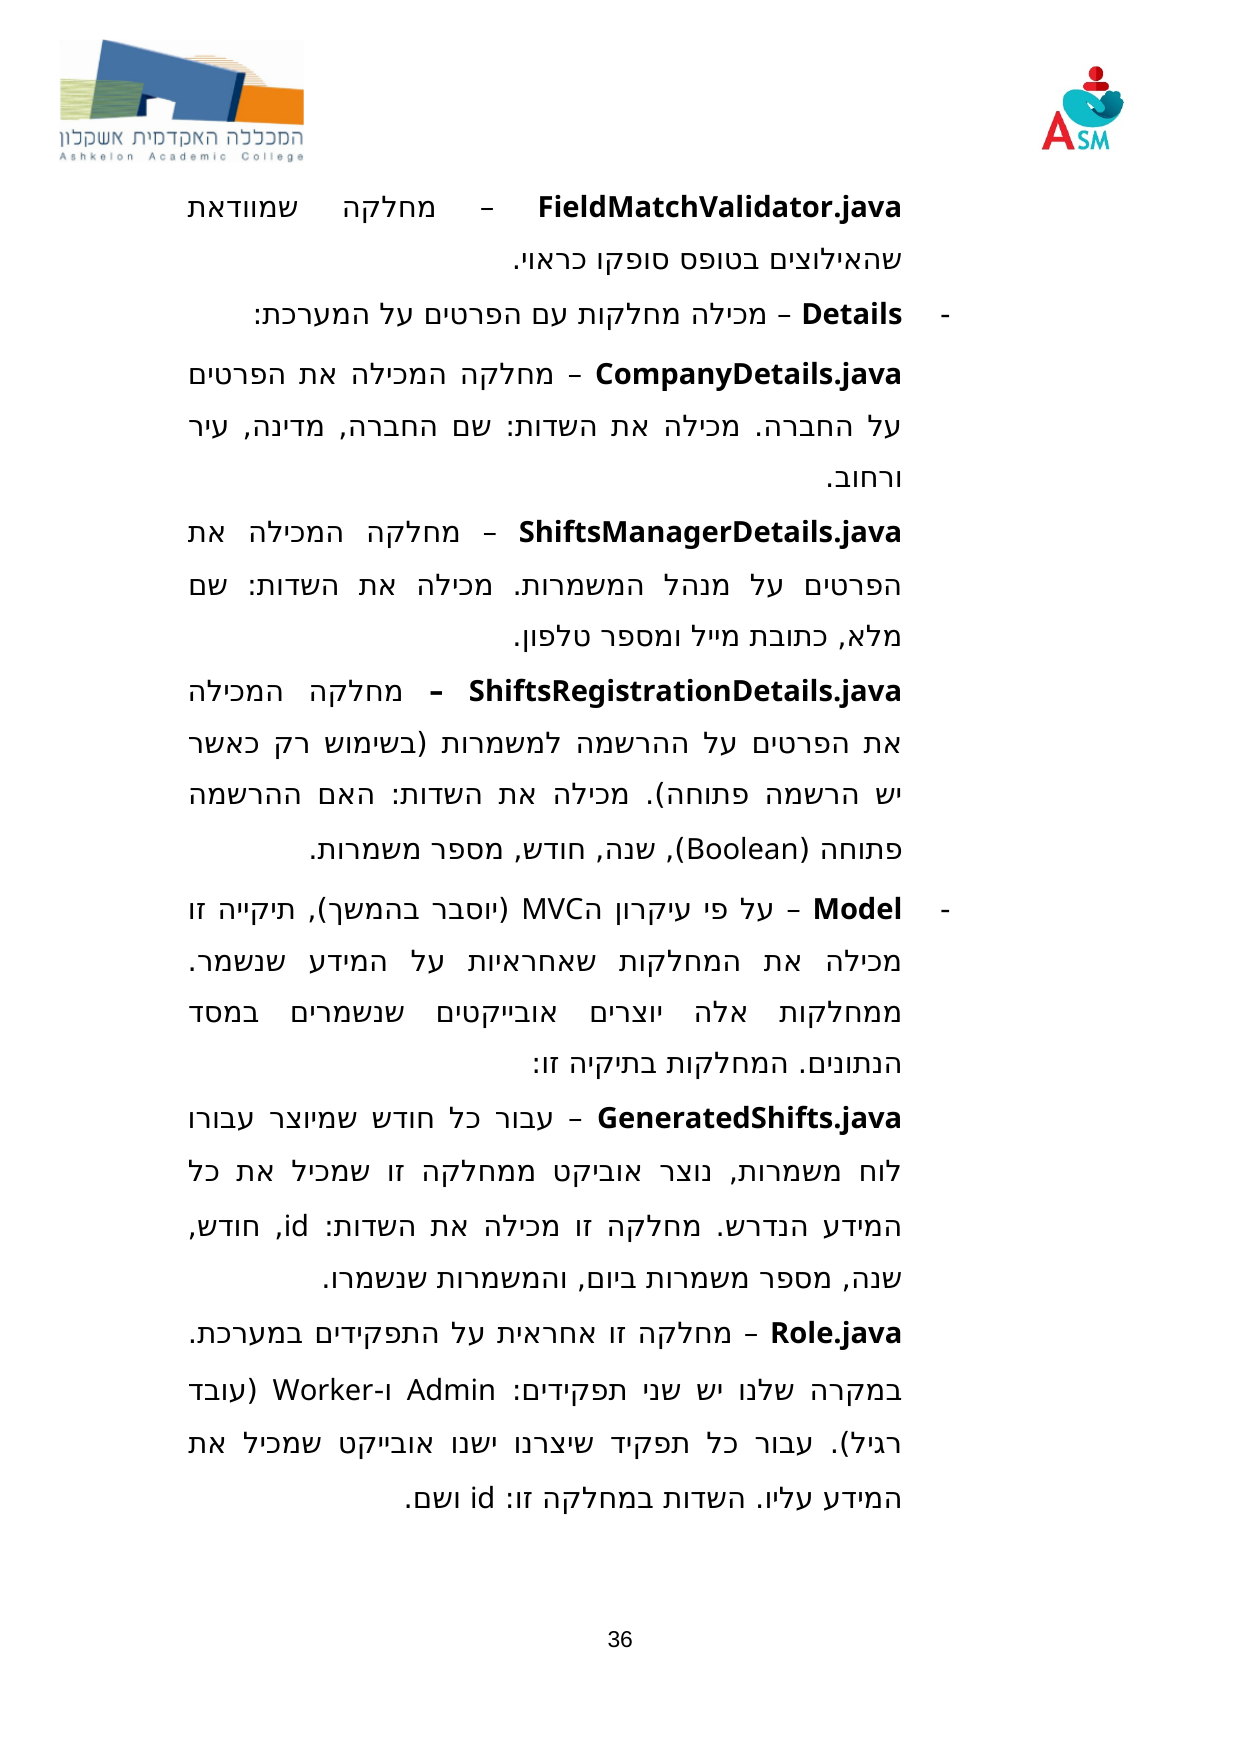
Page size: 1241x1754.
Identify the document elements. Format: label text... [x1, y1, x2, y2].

list ShiftsManagerDetails.java – מחלקה המכילה את הפרטים על מנהל המשמרות. מכילה את השדות: שם מלא, כתובת מייל ומספר טלפון. [187, 511, 903, 653]
list FieldMatchValidator.java – מחלקה שמוודאת שהאילוצים בטופס סופקו כראוי. [187, 186, 903, 276]
picture [51, 37, 311, 169]
list Model – על פי עיקרון הMVC (יוסבר בהמשך), תיקייה זו מכילה את המחלקות שאחראיות על המידע שנשמר. ממחלקות אלה יוצרים אובייקטים שנשמרים במסד הנתונים. המחלקות בתיקיה זו: [187, 888, 940, 1081]
picture [1005, 42, 1182, 164]
list GeneratedShifts.java – עבור כל חודש שמיוצר עבורו לוח משמרות, נוצר אוביקט ממחלקה זו שמכיל את כל המידע הנדרש. מחלקה זו מכילה את השדות: id, חודש, שנה, מספר משמרות ביום, והמשמרות שנשמרו. [187, 1097, 903, 1296]
list CompanyDetails.java – מחלקה המכילה את הפרטים על החברה. מכילה את השדות: שם החברה, מדינה, עיר ורחוב. [187, 353, 903, 494]
list ShiftsRegistrationDetails.java – מחלקה המכילה את הפרטים על ההרשמה למשמרות (בשימוש רק כאשר יש הרשמה פתוחה). מכילה את השדות: האם ההרשמה פתוחה (Boolean), שנה, חודש, מספר משמרות. [187, 670, 903, 868]
list Role.java – מחלקה זו אחראית על התפקידים במערכת. במקרה שלנו יש שני תפקידים: Admin ו-Worker (עובד רגיל). עבור כל תפקיד שיצרנו ישנו אובייקט שמכיל את המידע עליו. השדות במחלקה זו: id ושם. [187, 1313, 903, 1517]
list Details – מכילה מחלקות עם הפרטים על המערכת: [187, 293, 940, 333]
